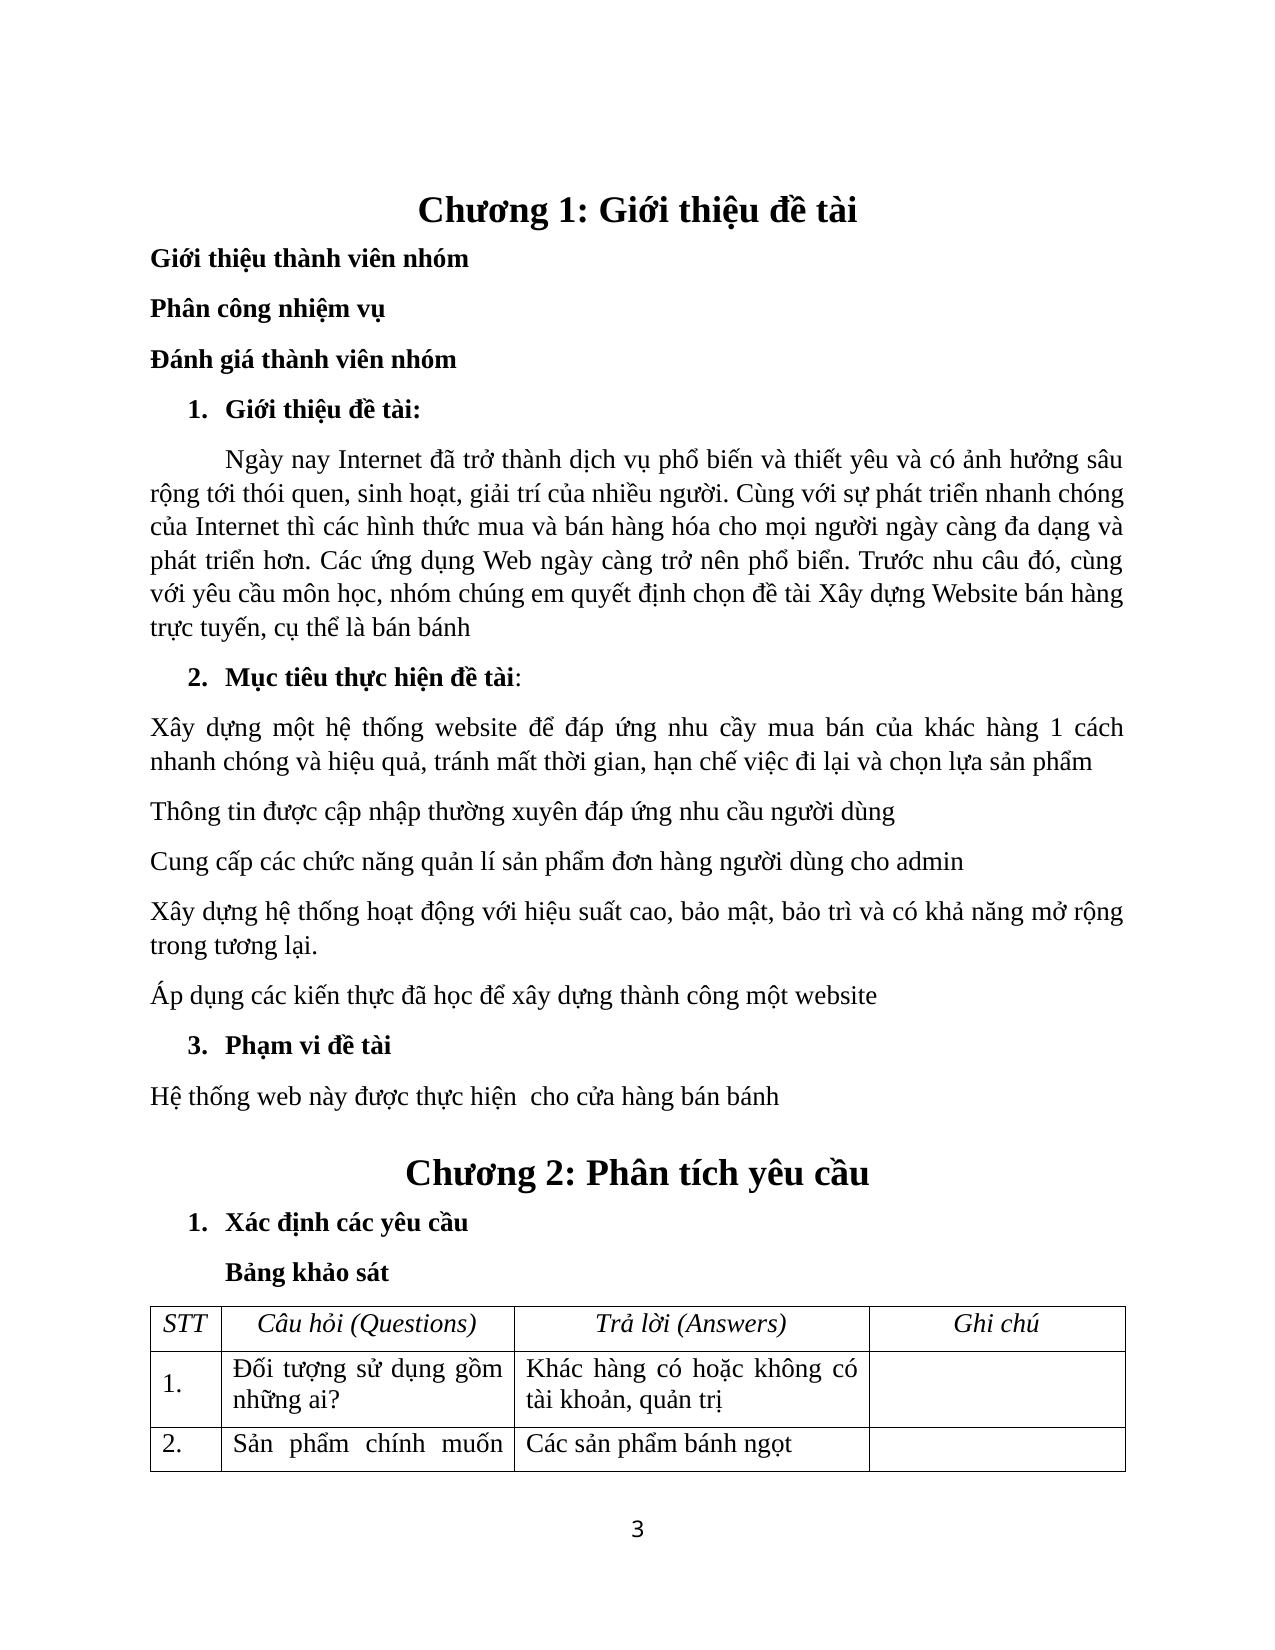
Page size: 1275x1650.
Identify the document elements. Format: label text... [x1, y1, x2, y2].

text Xây dựng một hệ thống website để đáp ứng nhu cầy mua bán của khác hàng 1 cách nhanh chóng và hiệu quả, tránh mất thời gian, hạn chế việc đi lại và chọn lựa sản phẩm [150, 711, 1125, 776]
table_header Câu hỏi (Questions) [222, 1307, 514, 1351]
subtitle Chương 2: Phân tích yêu cầu [150, 1151, 1125, 1194]
text Thông tin được cập nhập thường xuyên đáp ứng nhu cầu người dùng [150, 795, 1125, 826]
text Bảng khảo sát [150, 1256, 1125, 1287]
list Mục tiêu thực hiện đề tài: [187, 661, 1125, 692]
text Phân công nhiệm vụ [150, 293, 1125, 324]
text Xây dựng hệ thống hoạt động với hiệu suất cao, bảo mật, bảo trì và có khả năng mở rộng trong tương lại. [150, 896, 1125, 960]
text Hệ thống web này được thực hiện cho cửa hàng bán bánh [150, 1080, 1125, 1111]
list Xác định các yêu cầu [187, 1206, 1125, 1237]
table_header Ghi chú [870, 1307, 1125, 1351]
list Giới thiệu đề tài: [187, 393, 1125, 424]
text Đánh giá thành viên nhóm [150, 343, 1125, 374]
list Phạm vi đề tài [187, 1029, 1125, 1061]
table_cell 1. [151, 1352, 221, 1427]
text Giới thiệu thành viên nhóm [150, 242, 1125, 273]
table_cell Khác hàng có hoặc không có tài khoản, quản trị [515, 1352, 869, 1427]
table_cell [222, 1428, 514, 1471]
table_header Trả lời (Answers) [515, 1307, 869, 1351]
table_cell 2. [151, 1428, 221, 1471]
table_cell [515, 1428, 869, 1471]
text Cung cấp các chức năng quản lí sản phẩm đơn hàng người dùng cho admin [150, 845, 1125, 876]
text Áp dụng các kiến thực đã học để xây dựng thành công một website [150, 979, 1125, 1010]
text Ngày nay Internet đã trở thành dịch vụ phổ biến và thiết yêu và có ảnh hưởng sâu rộng tới thói quen, sinh hoạt, giải trí của nhiều người. Cùng với sự phát triển nhanh chóng của Internet thì các hình thức mua và bán hàng hóa cho mọi người ngày càng đa dạng và phát triển hơn. Các ứng dụng Web ngày càng trở nên phổ biển. Trước nhu câu đó, cùng với yêu cầu môn học, nhóm chúng em quyết định chọn đề tài Xây dựng Website bán hàng trực tuyến, cụ thể là bán bánh [150, 443, 1125, 642]
table_cell [870, 1352, 1125, 1427]
table_cell Đối tượng sử dụng gồm những ai? [222, 1352, 514, 1427]
subtitle Chương 1: Giới thiệu đề tài [150, 187, 1125, 231]
table_header STT [151, 1307, 221, 1351]
table_cell [870, 1428, 1125, 1471]
